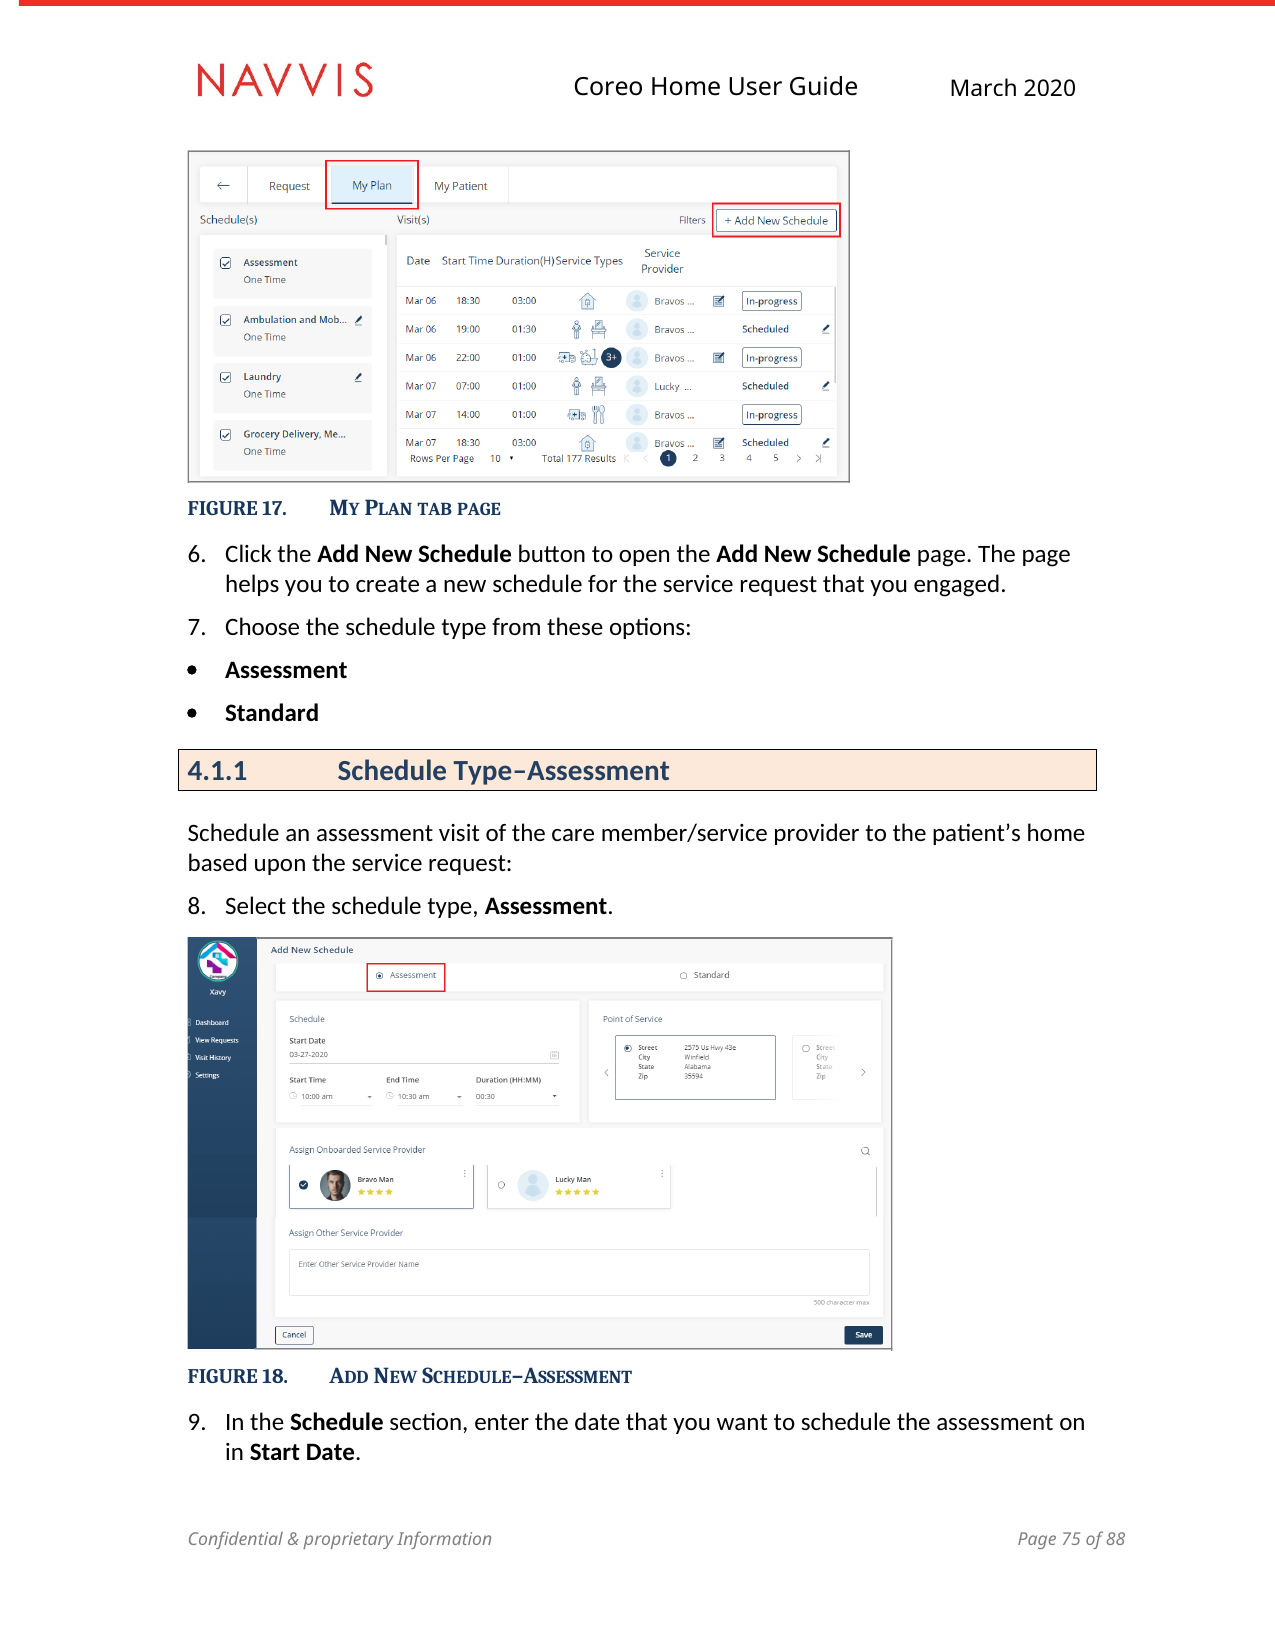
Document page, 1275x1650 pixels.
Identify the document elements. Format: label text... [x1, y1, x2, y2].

text My Plan tab page [187, 495, 1087, 522]
list Standard [187, 697, 1087, 728]
list In the Schedule section, enter the date that you want to schedule the assessment on in Start Date. [187, 1406, 1087, 1467]
text Schedule an assessment visit of the care member/service provider to the patient’s home based upon the service request: [187, 817, 1087, 878]
picture [187, 150, 851, 483]
list Assessment [187, 654, 1087, 685]
list Select the schedule type, Assessment. [187, 890, 1087, 921]
picture [187, 55, 383, 104]
subtitle Schedule Type–Assessment [179, 750, 1096, 790]
text Add New Schedule–Assessment [187, 1363, 1087, 1389]
list Click the Add New Schedule button to open the Add New Schedule page. The page helps you to create a new schedule for the service request that you engaged. [187, 538, 1087, 599]
picture [187, 937, 893, 1351]
list Choose the schedule type from these options: [187, 611, 1087, 642]
